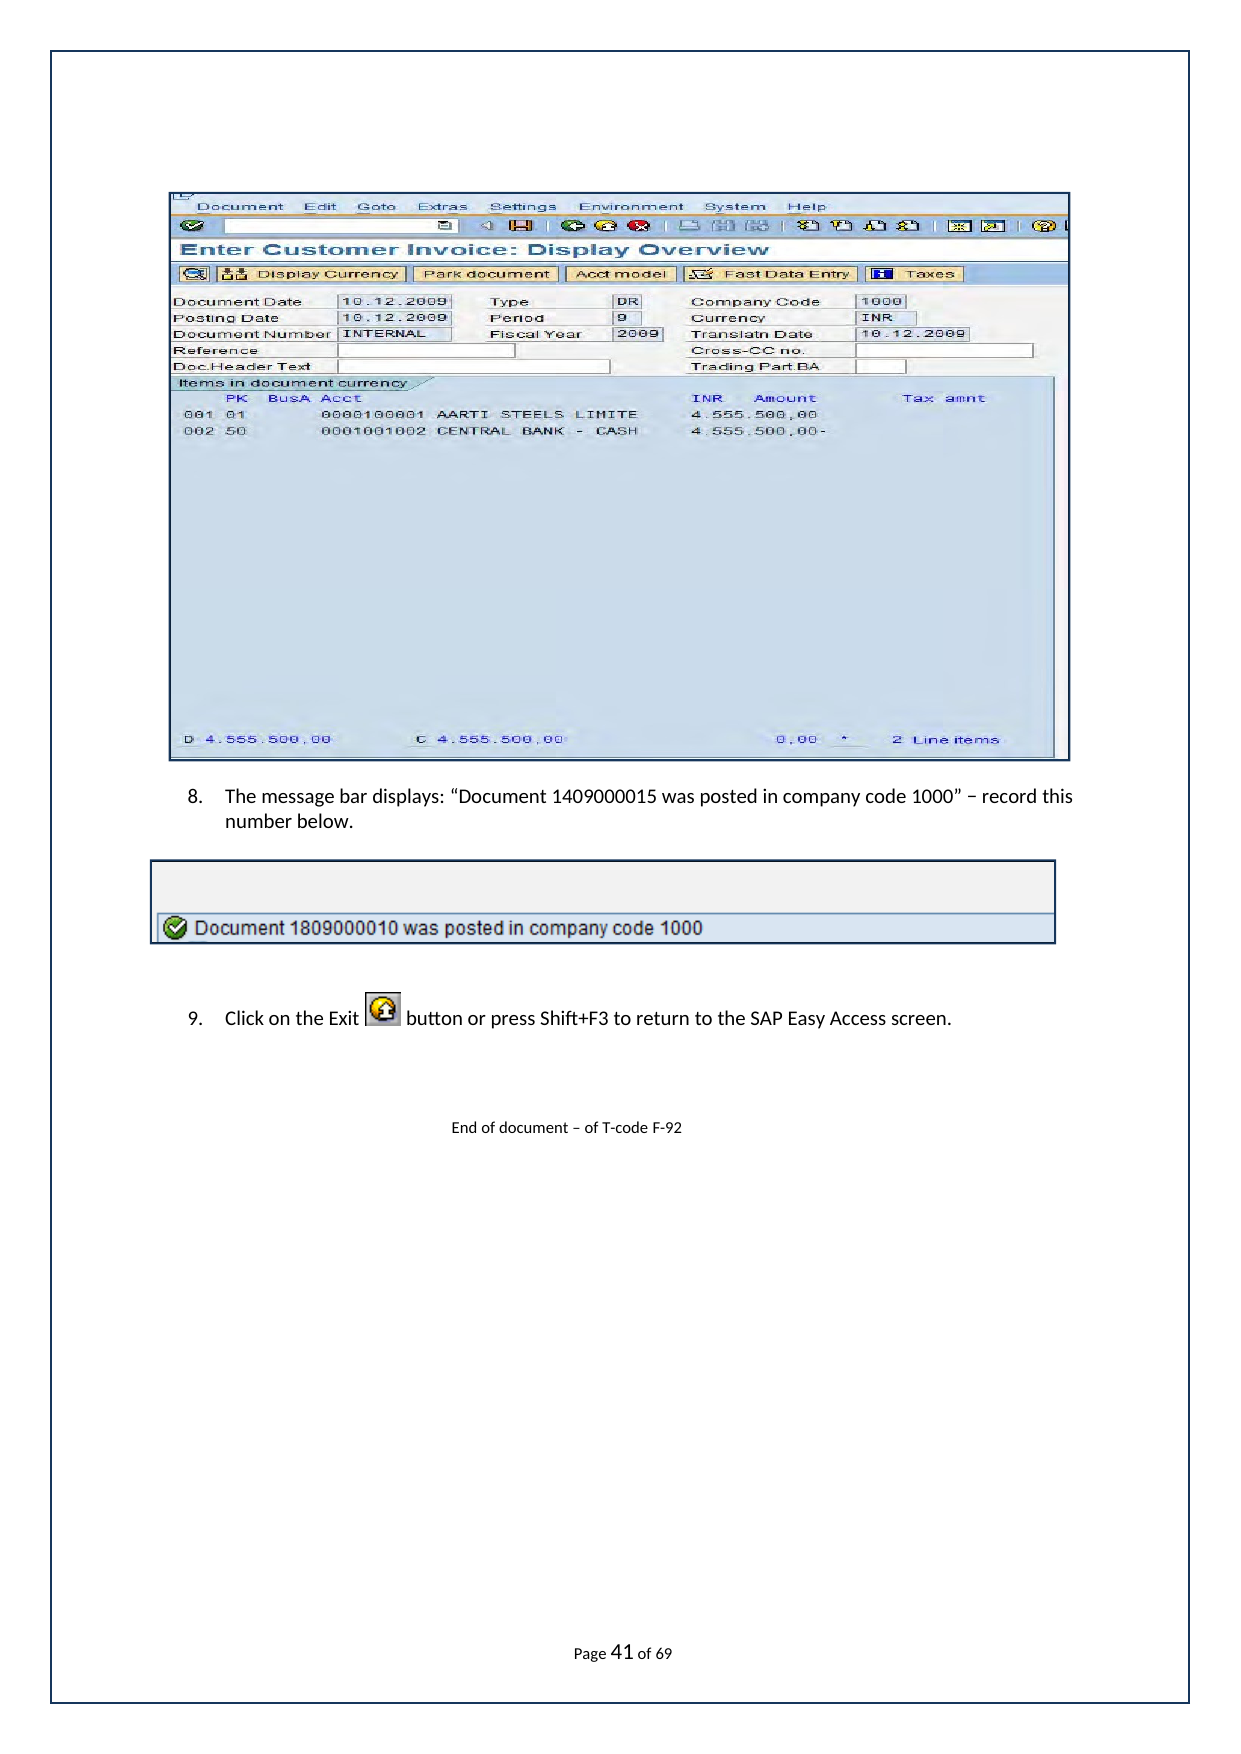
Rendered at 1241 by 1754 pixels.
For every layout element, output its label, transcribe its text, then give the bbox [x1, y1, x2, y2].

text End of document – of T-code F-92 [172, 1117, 962, 1137]
picture [365, 992, 401, 1005]
list The message bar displays: “Document 1409000015 was posted in company code 1000” − record this number below. [187, 783, 1074, 834]
picture [152, 862, 1054, 942]
picture [171, 194, 1068, 759]
list Click on the Exit button or press Shift+F3 to return to the SAP Easy Access screen. [187, 1005, 1157, 1031]
